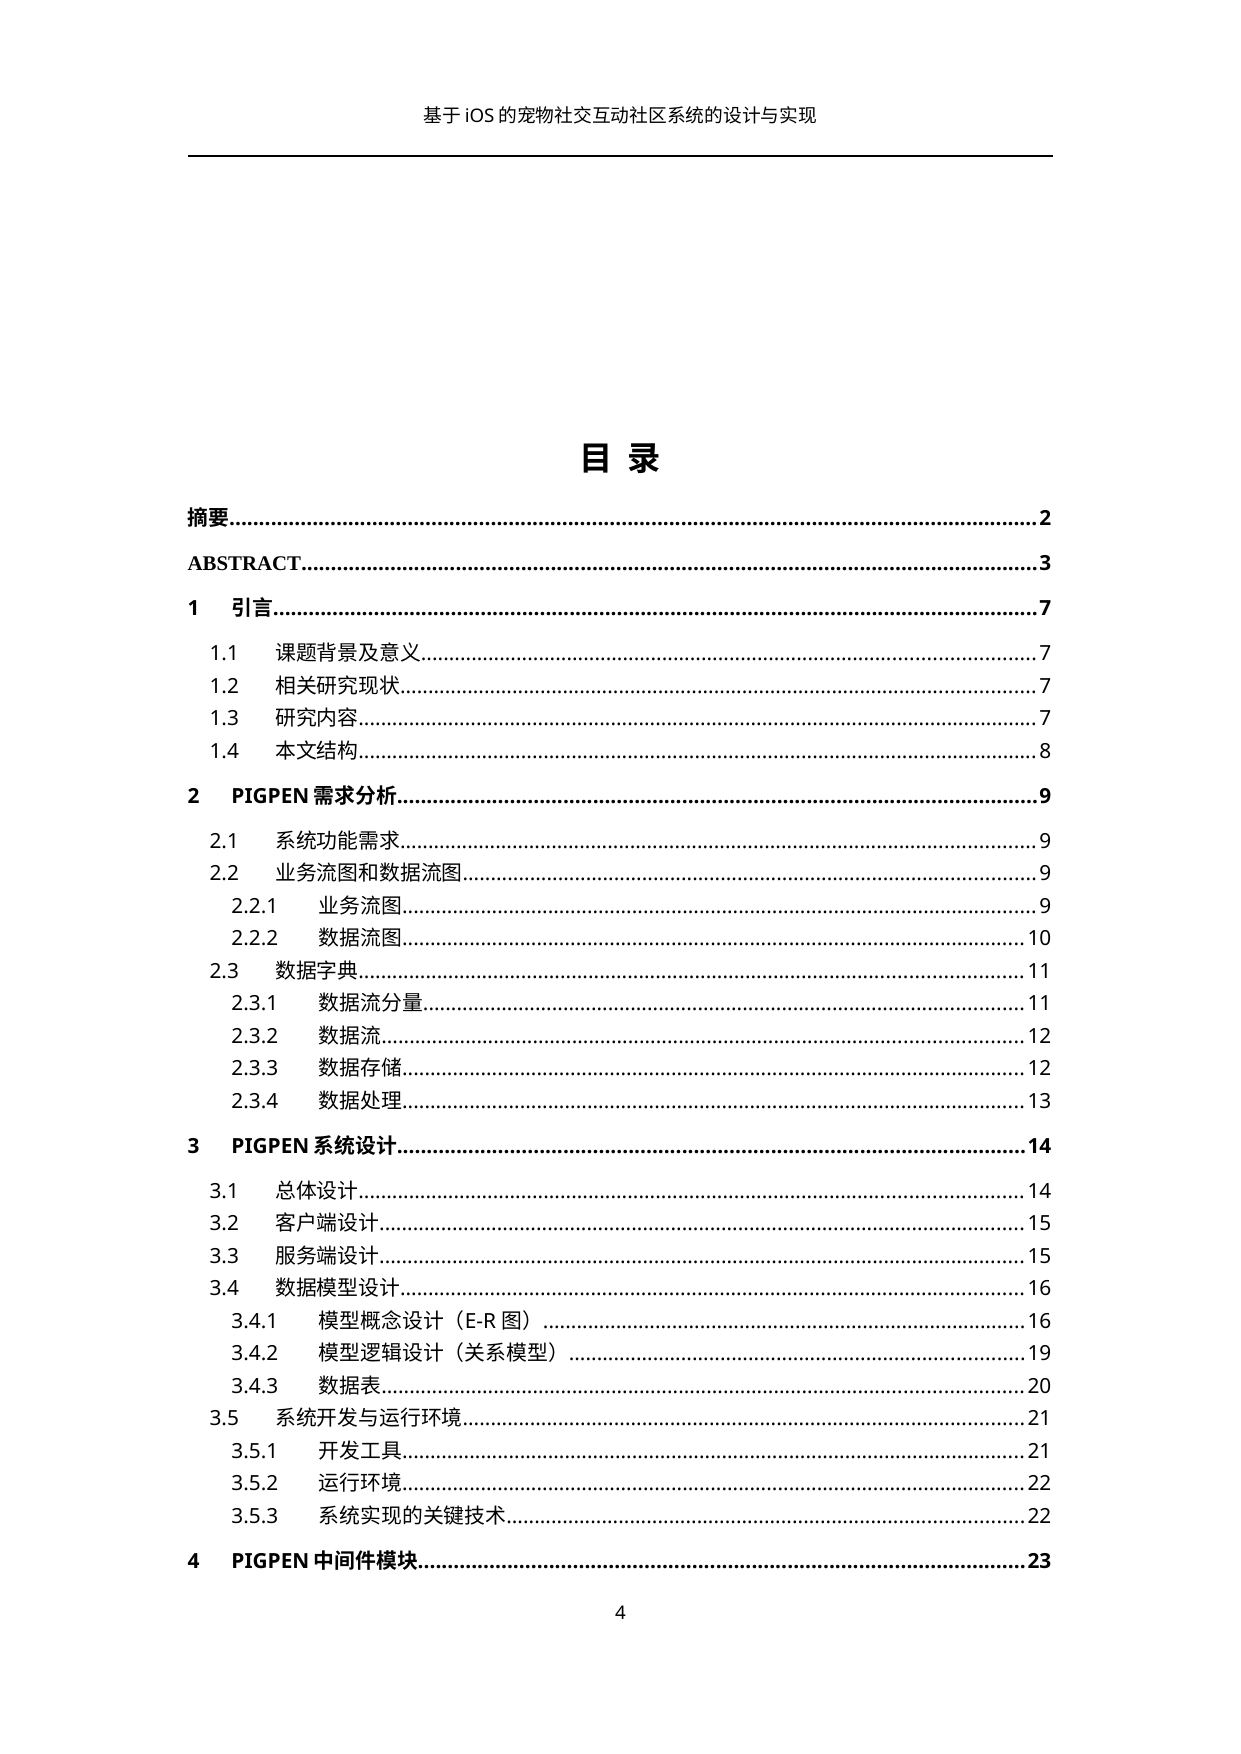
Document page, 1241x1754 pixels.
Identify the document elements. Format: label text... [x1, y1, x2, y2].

text 4 PIGPEN中间件模块 23 [187, 1543, 1053, 1576]
text 3 PIGPEN系统设计 14 [187, 1128, 1053, 1161]
text 1.1 课题背景及意义 7 [209, 636, 1053, 668]
text 目 录 [187, 423, 1053, 488]
text 2.3.3 数据存储 12 [231, 1051, 1053, 1083]
text 1.4 本文结构 8 [209, 733, 1053, 766]
text 1 引言 7 [187, 591, 1053, 623]
text 2.3 数据字典 11 [209, 953, 1053, 986]
text 3.3 服务端设计 15 [209, 1238, 1053, 1271]
text 2.2.2 数据流图 10 [231, 921, 1053, 953]
text 3.5.3 系统实现的关键技术 22 [231, 1498, 1053, 1531]
text 3.4.3 数据表 20 [231, 1368, 1053, 1401]
text 2 PIGPEN需求分析 9 [187, 778, 1053, 811]
text 3.5.1 开发工具 21 [231, 1433, 1053, 1466]
text 2.2.1 业务流图 9 [231, 888, 1053, 921]
text 2.3.2 数据流 12 [231, 1018, 1053, 1051]
text 3.4.2 模型逻辑设计（关系模型） 19 [231, 1336, 1053, 1368]
text 3.5.2 运行环境 22 [231, 1466, 1053, 1498]
text 3.2 客户端设计 15 [209, 1206, 1053, 1238]
text 2.2 业务流图和数据流图 9 [209, 856, 1053, 888]
text 3.5 系统开发与运行环境 21 [209, 1401, 1053, 1433]
text 2.1 系统功能需求 9 [209, 823, 1053, 856]
text Abstract 3 [187, 546, 1053, 578]
text 1.2 相关研究现状 7 [209, 668, 1053, 701]
text 2.3.1 数据流分量 11 [231, 986, 1053, 1018]
text 3.4.1 模型概念设计（E-R 图） 16 [231, 1303, 1053, 1336]
text 1.3 研究内容 7 [209, 701, 1053, 733]
text 3.1 总体设计 14 [209, 1173, 1053, 1206]
text 摘要 2 [187, 501, 1053, 533]
text 2.3.4 数据处理 13 [231, 1083, 1053, 1116]
text 3.4 数据模型设计 16 [209, 1271, 1053, 1303]
